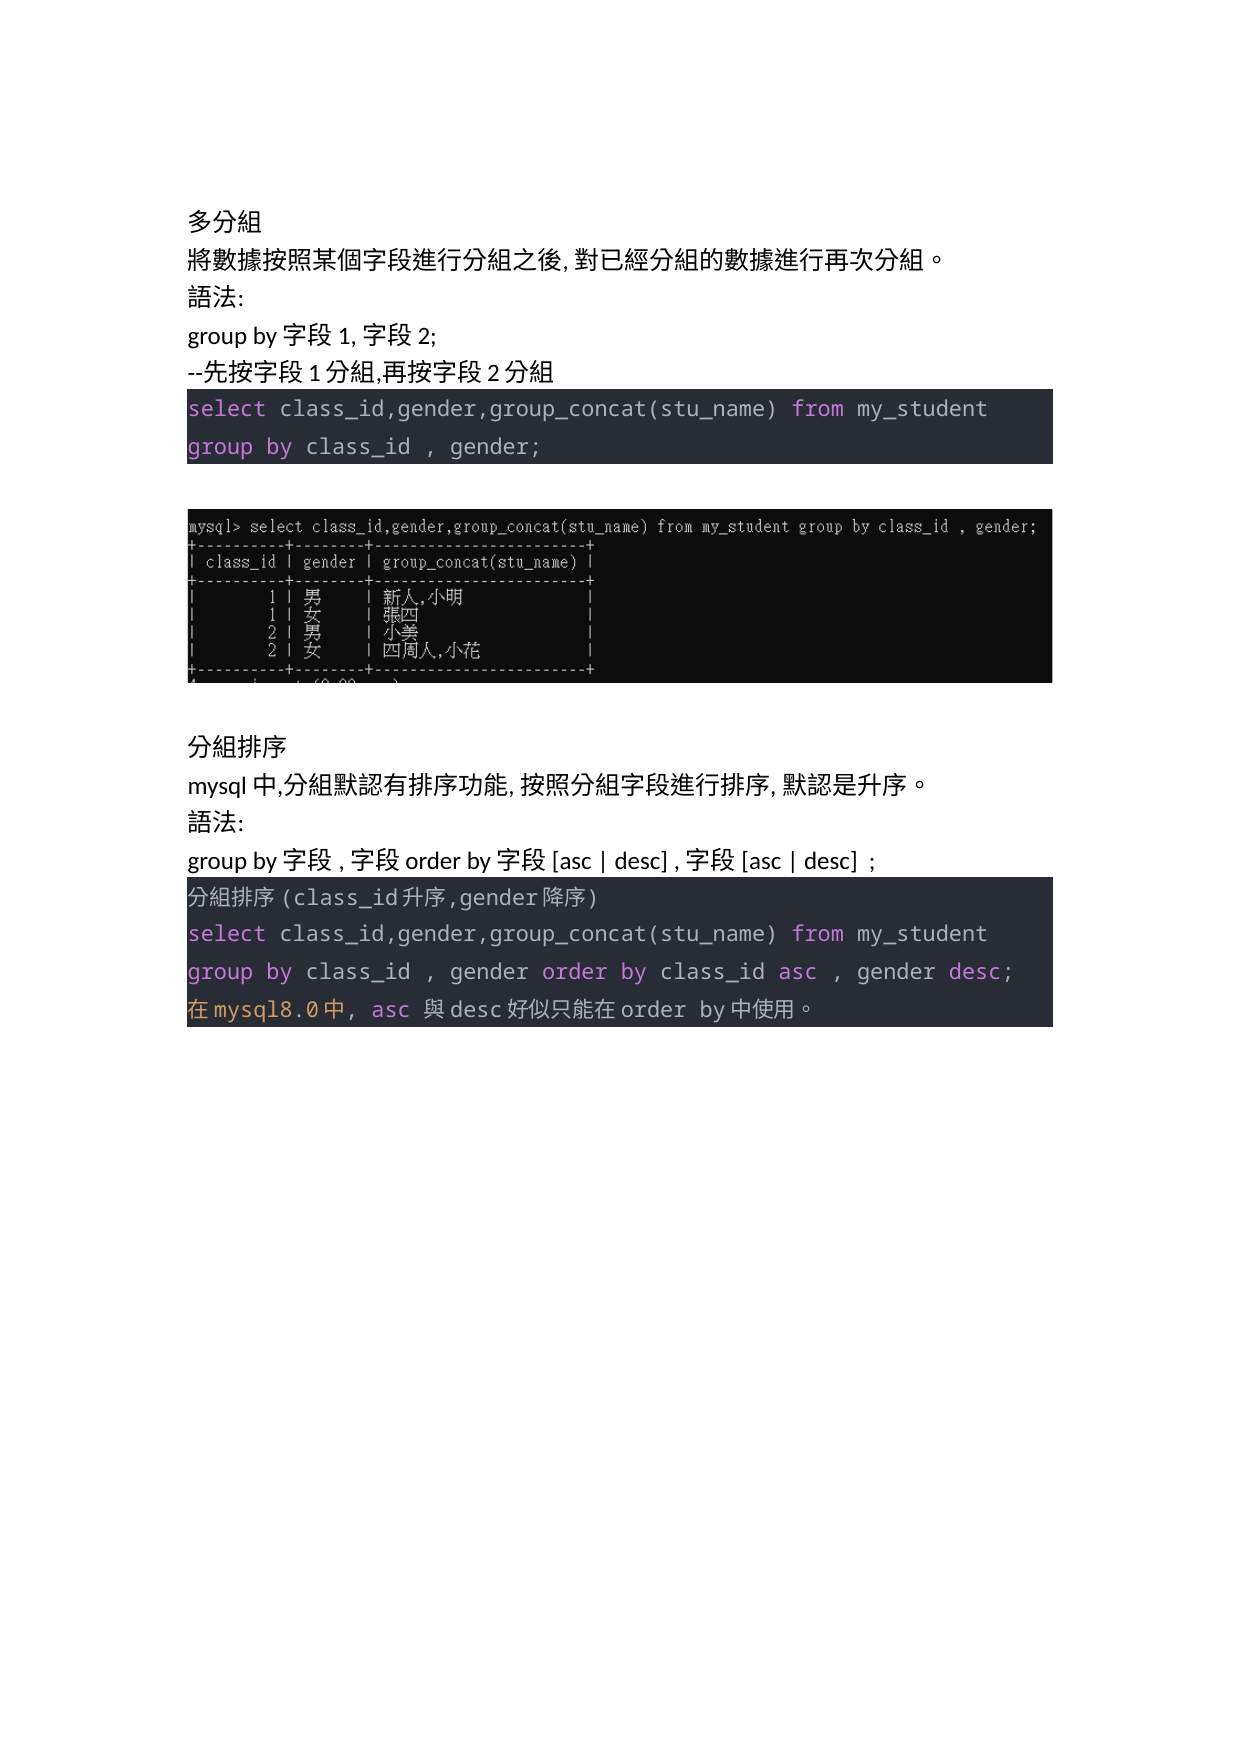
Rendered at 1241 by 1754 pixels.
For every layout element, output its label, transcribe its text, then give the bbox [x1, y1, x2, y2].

text 語法: [187, 802, 1053, 839]
text group by 字段1, 字段2; [187, 314, 1053, 352]
picture [187, 509, 1053, 683]
text group by 字段 , 字段order by字段 [asc | desc] , 字段 [asc | desc] ; [187, 839, 1053, 877]
text mysql中,分組默認有排序功能, 按照分組字段進行排序, 默認是升序。 [187, 764, 1053, 802]
text 語法: [187, 277, 1053, 314]
text 在mysql8.0中, asc 與desc好似只能在order by中使用。 [187, 989, 1053, 1027]
text 多分組 [187, 202, 1053, 239]
text 分組排序 (class_id升序,gender降序) [187, 877, 1053, 914]
text 將數據按照某個字段進行分組之後, 對已經分組的數據進行再次分組。 [187, 239, 1053, 277]
text 分組排序 [187, 727, 1053, 764]
text select class_id,gender,group_concat(stu_name) from my_student group by class_id , gender; [187, 389, 1053, 464]
text --先按字段1分組,再按字段2分組 [187, 352, 1053, 389]
text select class_id,gender,group_concat(stu_name) from my_student group by class_id , gender order by class_id asc , gender desc; [187, 914, 1053, 989]
